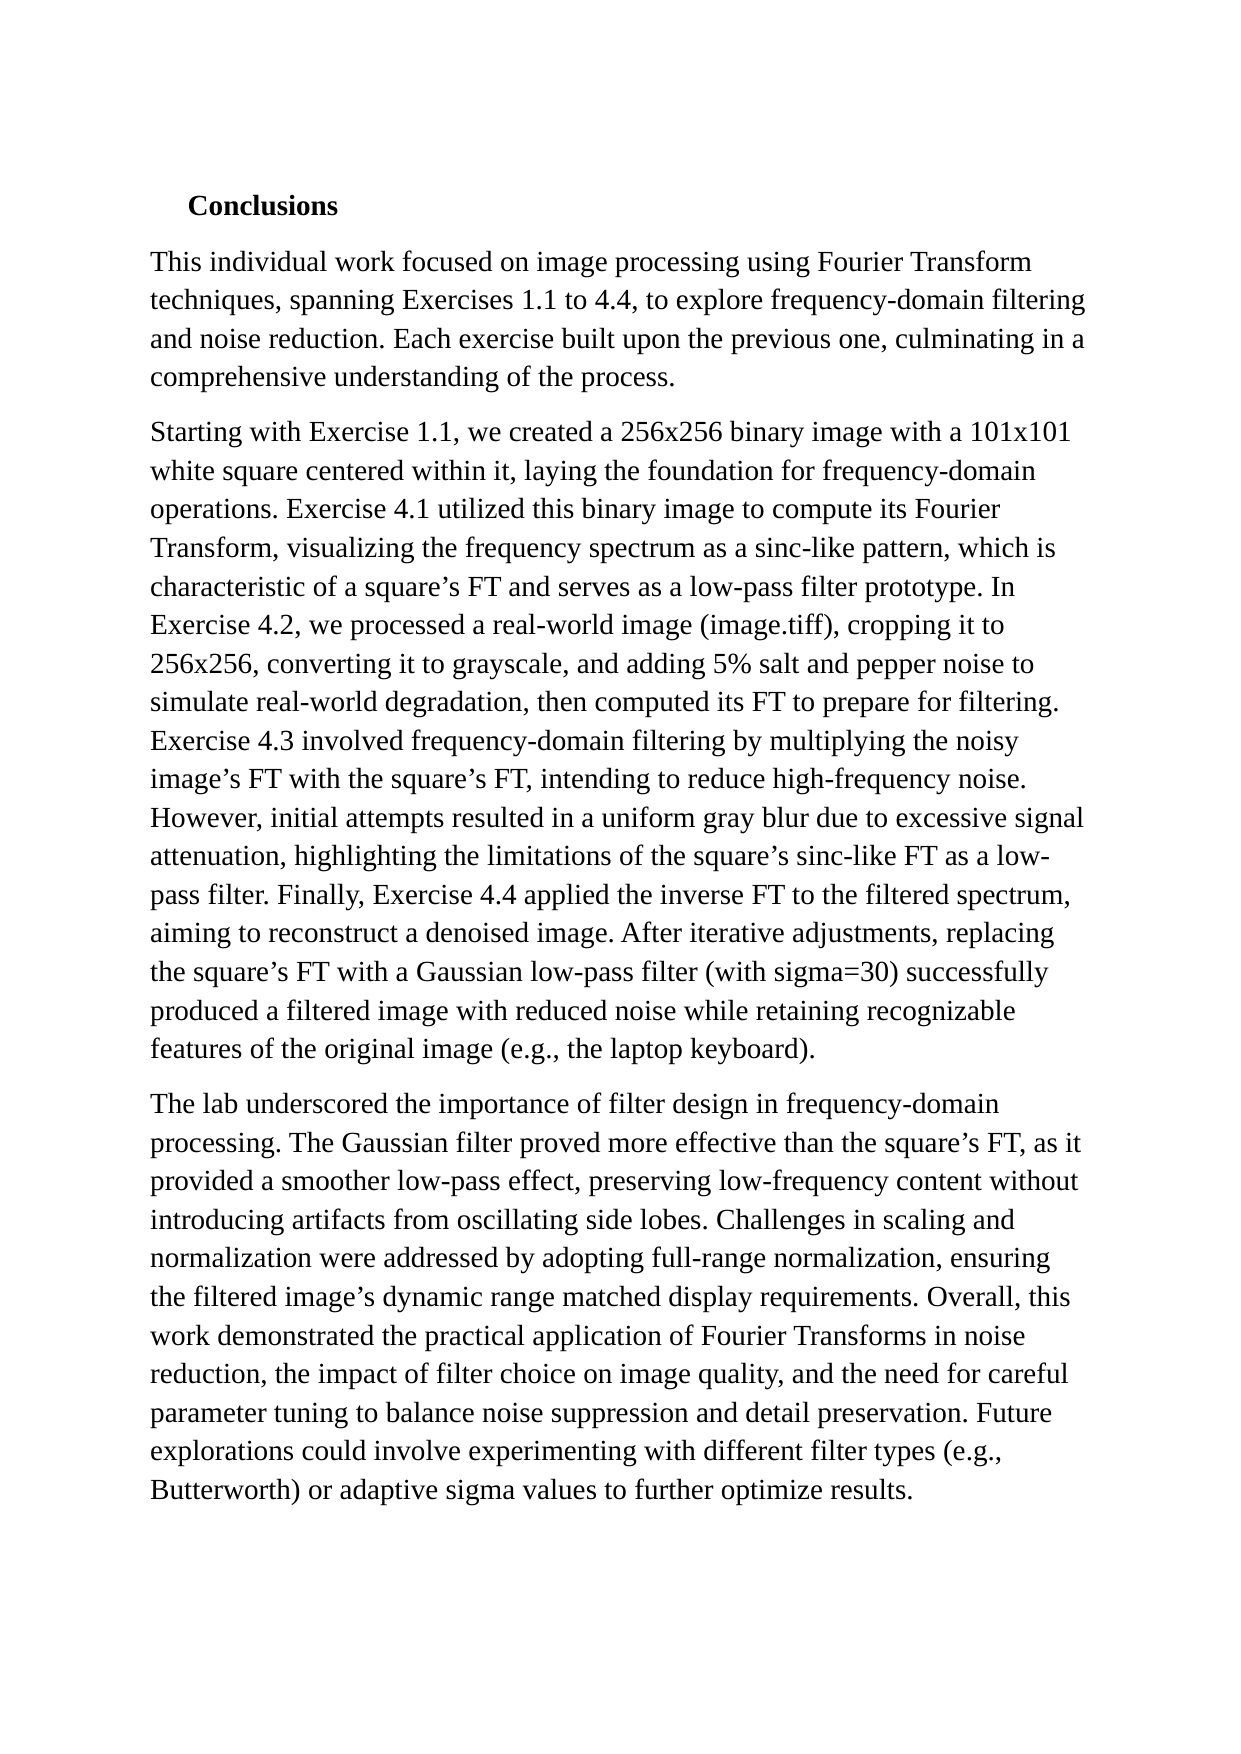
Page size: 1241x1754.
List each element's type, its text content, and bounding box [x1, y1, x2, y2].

list Conclusions [187, 188, 1090, 222]
text This individual work focused on image processing using Fourier Transform techniques, spanning Exercises 1.1 to 4.4, to explore frequency-domain filtering and noise reduction. Each exercise built upon the previous one, culminating in a comprehensive understanding of the process. [150, 244, 1090, 393]
text The lab underscored the importance of filter design in frequency-domain processing. The Gaussian filter proved more effective than the square’s FT, as it provided a smoother low-pass effect, preserving low-frequency content without introducing artifacts from oscillating side lobes. Challenges in scaling and normalization were addressed by adopting full-range normalization, ensuring the filtered image’s dynamic range matched display requirements. Overall, this work demonstrated the practical application of Fourier Transforms in noise reduction, the impact of filter choice on image quality, and the need for careful parameter tuning to balance noise suppression and detail preservation. Future explorations could involve experimenting with different filter types (e.g., Butterworth) or adaptive sigma values to further optimize results. [150, 1086, 1090, 1505]
text Starting with Exercise 1.1, we created a 256x256 binary image with a 101x101 white square centered within it, laying the foundation for frequency-domain operations. Exercise 4.1 utilized this binary image to compute its Fourier Transform, visualizing the frequency spectrum as a sinc-like pattern, which is characteristic of a square’s FT and serves as a low-pass filter prototype. In Exercise 4.2, we processed a real-world image (image.tiff), cropping it to 256x256, converting it to grayscale, and adding 5% salt and pepper noise to simulate real-world degradation, then computed its FT to prepare for filtering. Exercise 4.3 involved frequency-domain filtering by multiplying the noisy image’s FT with the square’s FT, intending to reduce high-frequency noise. However, initial attempts resulted in a uniform gray blur due to excessive signal attenuation, highlighting the limitations of the square’s sinc-like FT as a low-pass filter. Finally, Exercise 4.4 applied the inverse FT to the filtered spectrum, aiming to reconstruct a denoised image. After iterative adjustments, replacing the square’s FT with a Gaussian low-pass filter (with sigma=30) successfully produced a filtered image with reduced noise while retaining recognizable features of the original image (e.g., the laptop keyboard). [150, 414, 1090, 1065]
